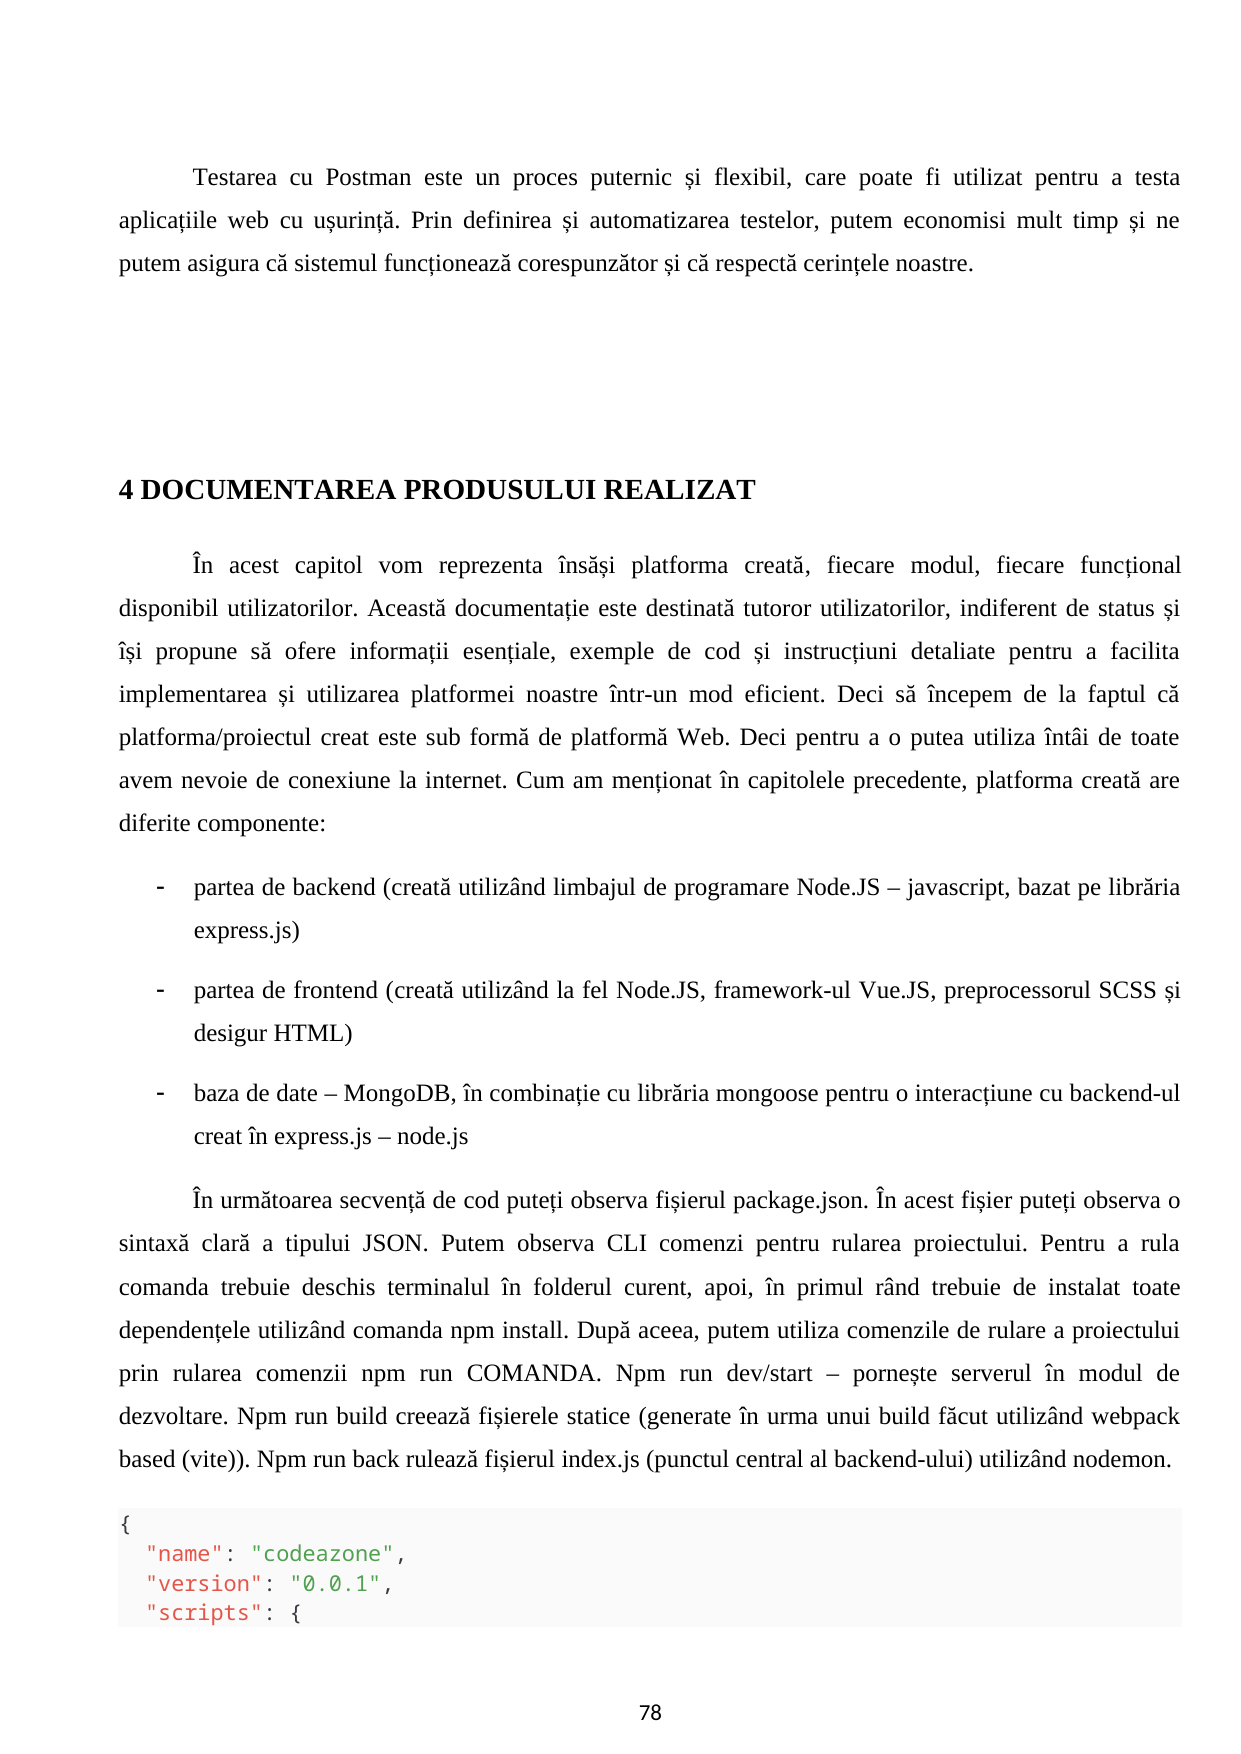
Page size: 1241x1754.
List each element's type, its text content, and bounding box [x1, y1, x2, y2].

text Testarea cu Postman este un proces puternic și flexibil, care poate fi utilizat pentru a testa aplicațiile web cu ușurință. Prin definirea și automatizarea testelor, putem economisi mult timp și ne putem asigura că sistemul funcționează corespunzător și că respectă cerințele noastre. [118, 162, 1182, 277]
text În următoarea secvență de cod puteți observa fișierul package.json. În acest fișier puteți observa o sintaxă clară a tipului JSON. Putem observa CLI comenzi pentru rularea proiectului. Pentru a rula comanda trebuie deschis terminalul în folderul curent, apoi, în primul rând trebuie de instalat toate dependențele utilizând comanda npm install. După aceea, putem utiliza comenzile de rulare a proiectului prin rularea comenzii npm run COMANDA. Npm run dev/start – pornește serverul în modul de dezvoltare. Npm run build creează fișierele statice (generate în urma unui build făcut utilizând webpack based (vite)). Npm run back rulează fișierul index.js (punctul central al backend-ului) utilizând nodemon. [118, 1185, 1182, 1473]
list baza de date – MongoDB, în combinație cu librăria mongoose pentru o interacțiune cu backend-ul creat în express.js – node.js [156, 1078, 1182, 1150]
text "version": "0.0.1", [118, 1568, 1182, 1597]
text În acest capitol vom reprezenta însăși platforma creată, fiecare modul, fiecare funcțional disponibil utilizatorilor. Această documentație este destinată tutoror utilizatorilor, indiferent de status și își propune să ofere informații esențiale, exemple de cod și instrucțiuni detaliate pentru a facilita implementarea și utilizarea platformei noastre într-un mod eficient. Deci să începem de la faptul că platforma/proiectul creat este sub formă de platformă Web. Deci pentru a o putea utiliza întâi de toate avem nevoie de conexiune la internet. Cum am menționat în capitolele precedente, platforma creată are diferite componente: [118, 550, 1182, 837]
list partea de frontend (creată utilizând la fel Node.JS, framework-ul Vue.JS, preprocessorul SCSS și desigur HTML) [156, 975, 1182, 1047]
text "name": "codeazone", [118, 1538, 1182, 1568]
text "scripts": { [118, 1597, 1182, 1627]
subtitle 4 DOCUMENTAREA PRODUSULUI REALIZAT [118, 472, 1182, 506]
list partea de backend (creată utilizând limbajul de programare Node.JS – javascript, bazat pe librăria express.js) [156, 872, 1182, 944]
text { [118, 1508, 1182, 1538]
